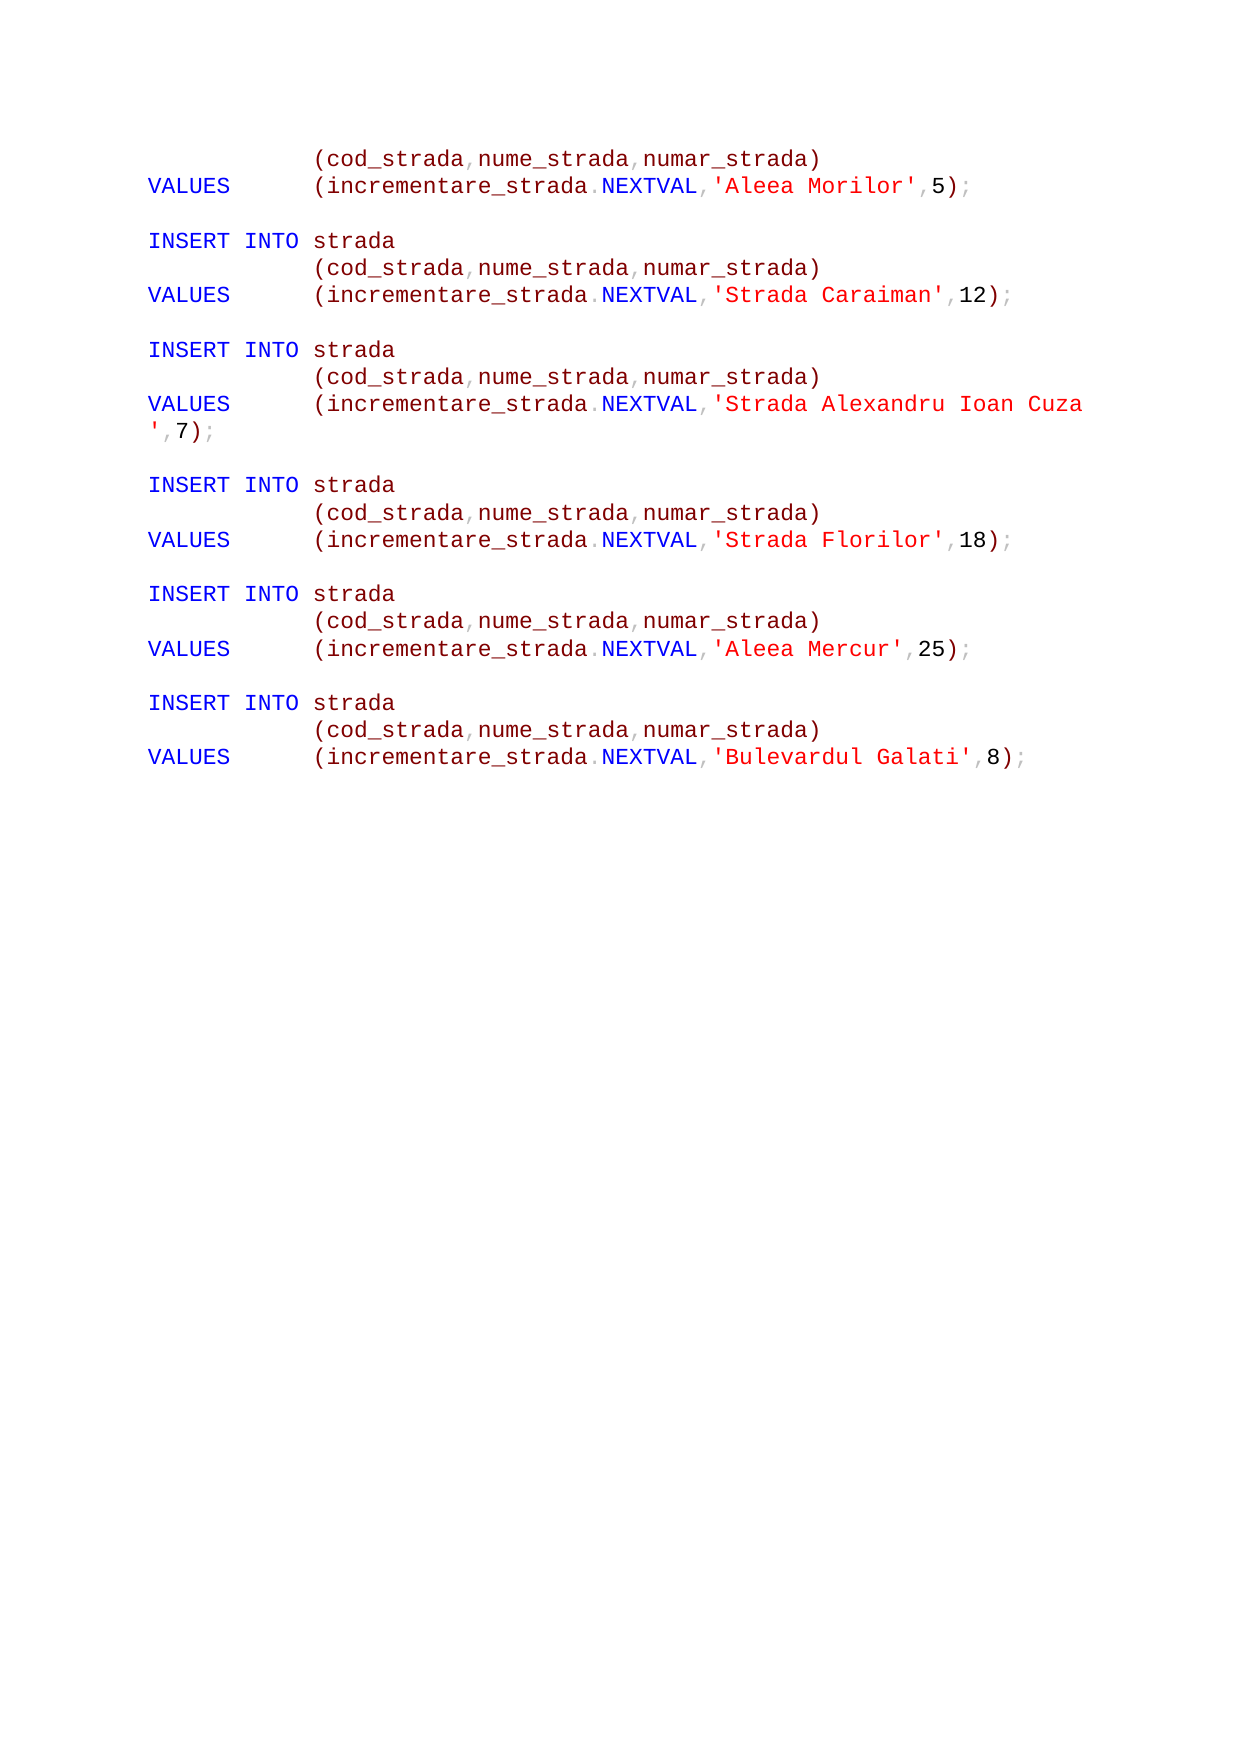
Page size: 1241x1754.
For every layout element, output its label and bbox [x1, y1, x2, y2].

text [148, 148, 1093, 772]
